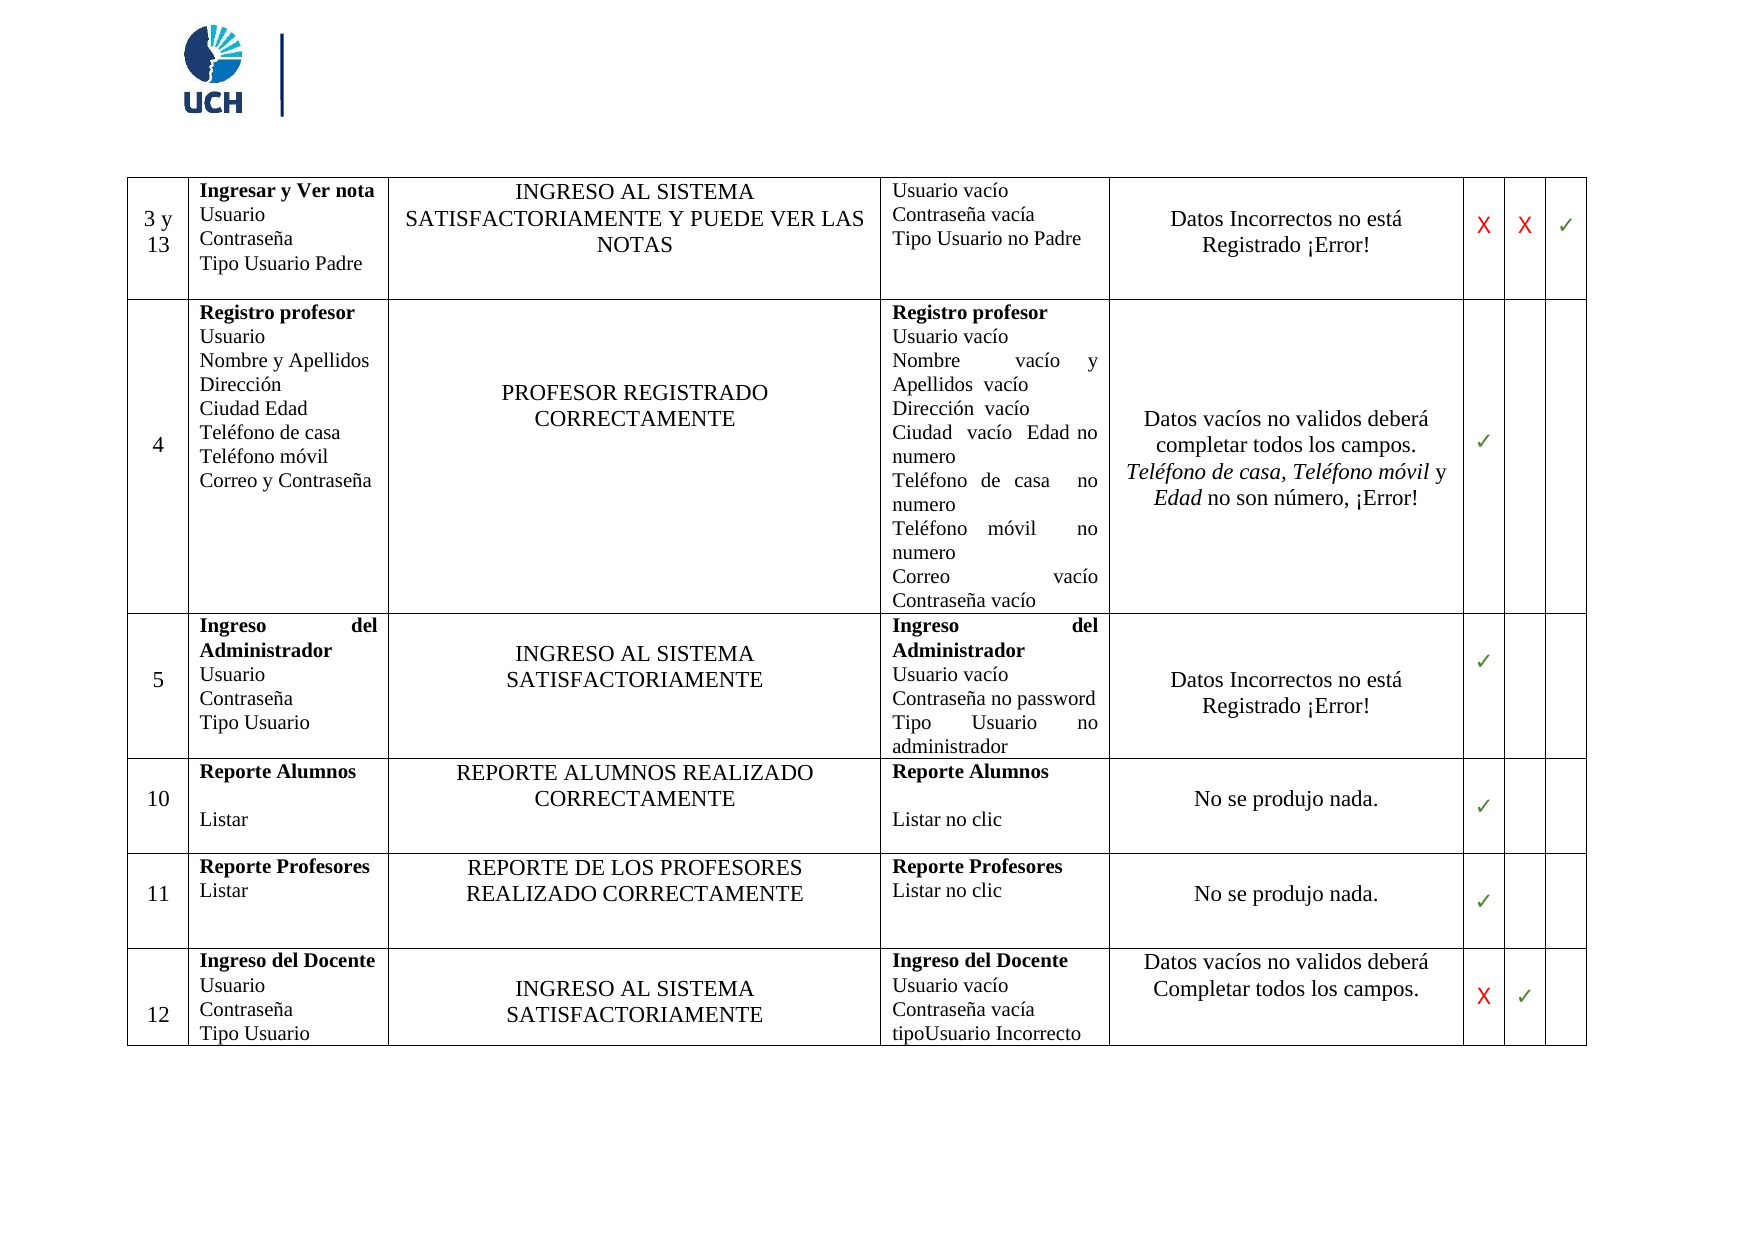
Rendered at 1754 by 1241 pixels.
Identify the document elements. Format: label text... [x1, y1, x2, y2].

table_cell ✓ [1546, 178, 1586, 298]
table_cell Datos vacíos no validos deberá Completar todos los campos. [1110, 949, 1463, 1045]
table_cell [1505, 300, 1545, 612]
table_cell [1505, 614, 1545, 758]
table_cell Reporte Profesores Listar [189, 854, 388, 947]
table_cell ✓ [1464, 300, 1504, 612]
table_cell [1546, 759, 1586, 853]
table_cell Datos Incorrectos no está Registrado ¡Error! [1110, 178, 1463, 298]
table_cell [1505, 854, 1545, 947]
table_cell X [1505, 178, 1545, 298]
table_cell INGRESO AL SISTEMA SATISFACTORIAMENTE [389, 949, 880, 1045]
table_cell No se produjo nada. [1110, 759, 1463, 853]
table_cell Reporte Alumnos Listar no clic [881, 759, 1109, 853]
table_cell INGRESO AL SISTEMA SATISFACTORIAMENTE Y PUEDE VER LAS NOTAS [389, 178, 880, 298]
table_cell 11 [128, 854, 188, 947]
table_cell No se produjo nada. [1110, 854, 1463, 947]
table_cell PROFESOR REGISTRADO CORRECTAMENTE [389, 300, 880, 612]
table_cell ✓ [1505, 949, 1545, 1045]
table_cell Registro profesor Usuario vacío Nombre vacío y Apellidos vacío Dirección vacío Ciudad vacío Edad no numero Teléfono de casa no numero Teléfono móvil no numero Correo vacío Contraseña vacío [881, 300, 1109, 612]
table_cell 5 [128, 614, 188, 758]
table_cell Datos Incorrectos no está Registrado ¡Error! [1110, 614, 1463, 758]
table_cell 10 [128, 759, 188, 853]
table_cell Datos vacíos no validos deberá completar todos los campos. Teléfono de casa, Teléfono móvil y Edad no son número, ¡Error! [1110, 300, 1463, 612]
table_cell ✓ [1464, 759, 1504, 853]
table_cell [1505, 759, 1545, 853]
table_cell Ingreso del Administrador Usuario vacío Contraseña no password Tipo Usuario no administrador [881, 614, 1109, 758]
table_cell Reporte Profesores Listar no clic [881, 854, 1109, 947]
table_cell ✓ [1464, 854, 1504, 947]
table_cell X [1464, 949, 1504, 1045]
table_cell Ingreso del Docente Usuario vacío Contraseña vacía tipoUsuario Incorrecto [881, 949, 1109, 1045]
table_cell Ingreso del Docente Usuario Contraseña Tipo Usuario [189, 949, 388, 1045]
table_cell Ingreso del Administrador Usuario Contraseña Tipo Usuario [189, 614, 388, 758]
table_cell 12 [128, 949, 188, 1045]
table_cell [1546, 300, 1586, 612]
table_cell Registro profesor Usuario Nombre y Apellidos Dirección Ciudad Edad Teléfono de casa Teléfono móvil Correo y Contraseña [189, 300, 388, 612]
table_cell 3 y 13 [128, 178, 188, 298]
table_cell [1546, 854, 1586, 947]
table_cell X [1464, 178, 1504, 298]
table_cell Ingresar y Ver nota Usuario Contraseña Tipo Usuario Padre [189, 178, 388, 298]
picture [177, 22, 251, 117]
table_cell ✓ [1464, 614, 1504, 758]
table_cell REPORTE ALUMNOS REALIZADO CORRECTAMENTE [389, 759, 880, 853]
table_cell Reporte Alumnos Listar [189, 759, 388, 853]
table_cell [1546, 949, 1586, 1045]
table_cell [1546, 614, 1586, 758]
table_cell INGRESO AL SISTEMA SATISFACTORIAMENTE [389, 614, 880, 758]
table_cell 4 [128, 300, 188, 612]
table_cell Ingresar y Ver nota Usuario vacío Contraseña vacía Tipo Usuario no Padre [881, 178, 1109, 298]
table_cell REPORTE DE LOS PROFESORES REALIZADO CORRECTAMENTE [389, 854, 880, 947]
